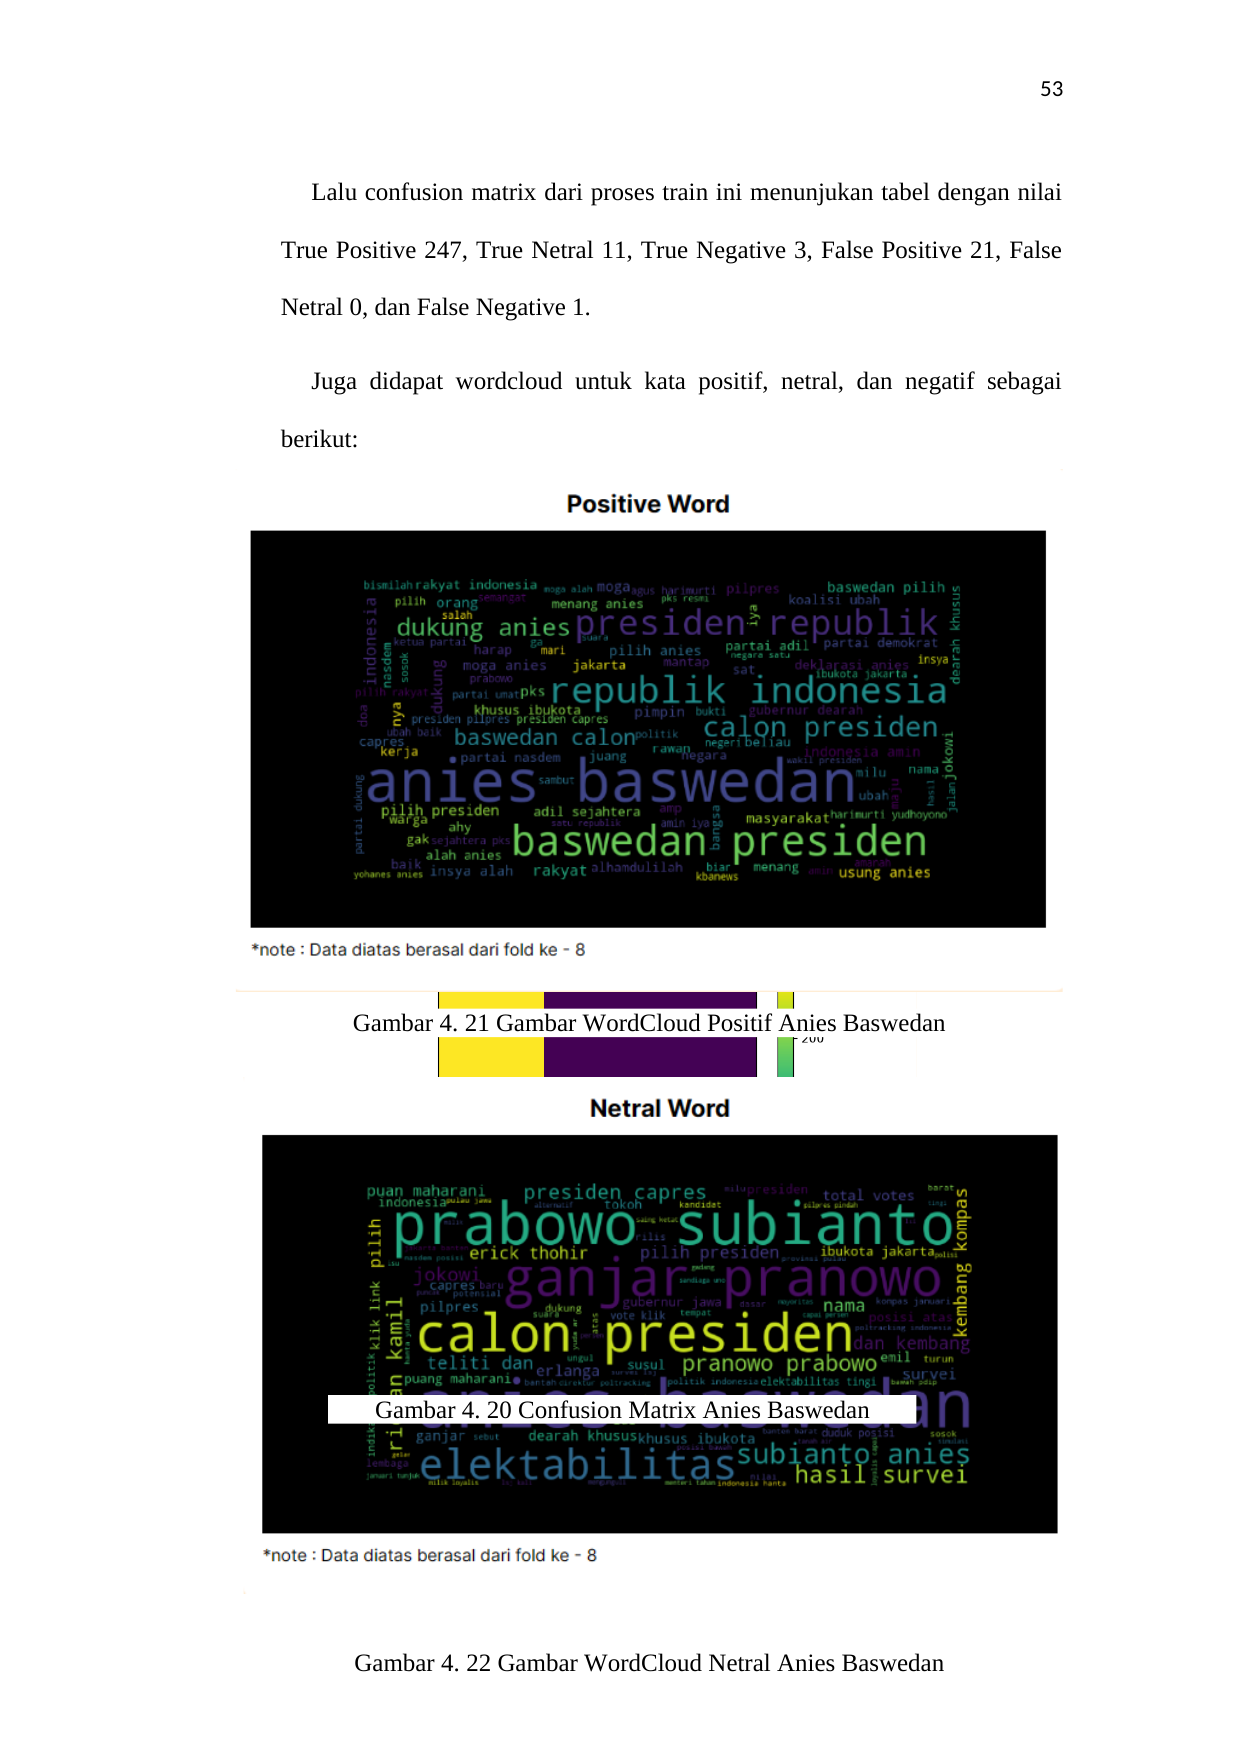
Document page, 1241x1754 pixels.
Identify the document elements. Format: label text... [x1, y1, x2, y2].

text Lalu confusion matrix dari proses train ini menunjukan tabel dengan nilai True Positive 247, True Netral 11, True Negative 3, False Positive 21, False Netral 0, dan False Negative 1. [281, 177, 1063, 321]
picture [235, 469, 1063, 1008]
text Juga didapat wordcloud untuk kata positif, netral, dan negatif sebagai berikut: [281, 366, 1063, 453]
picture [243, 1038, 1071, 1594]
